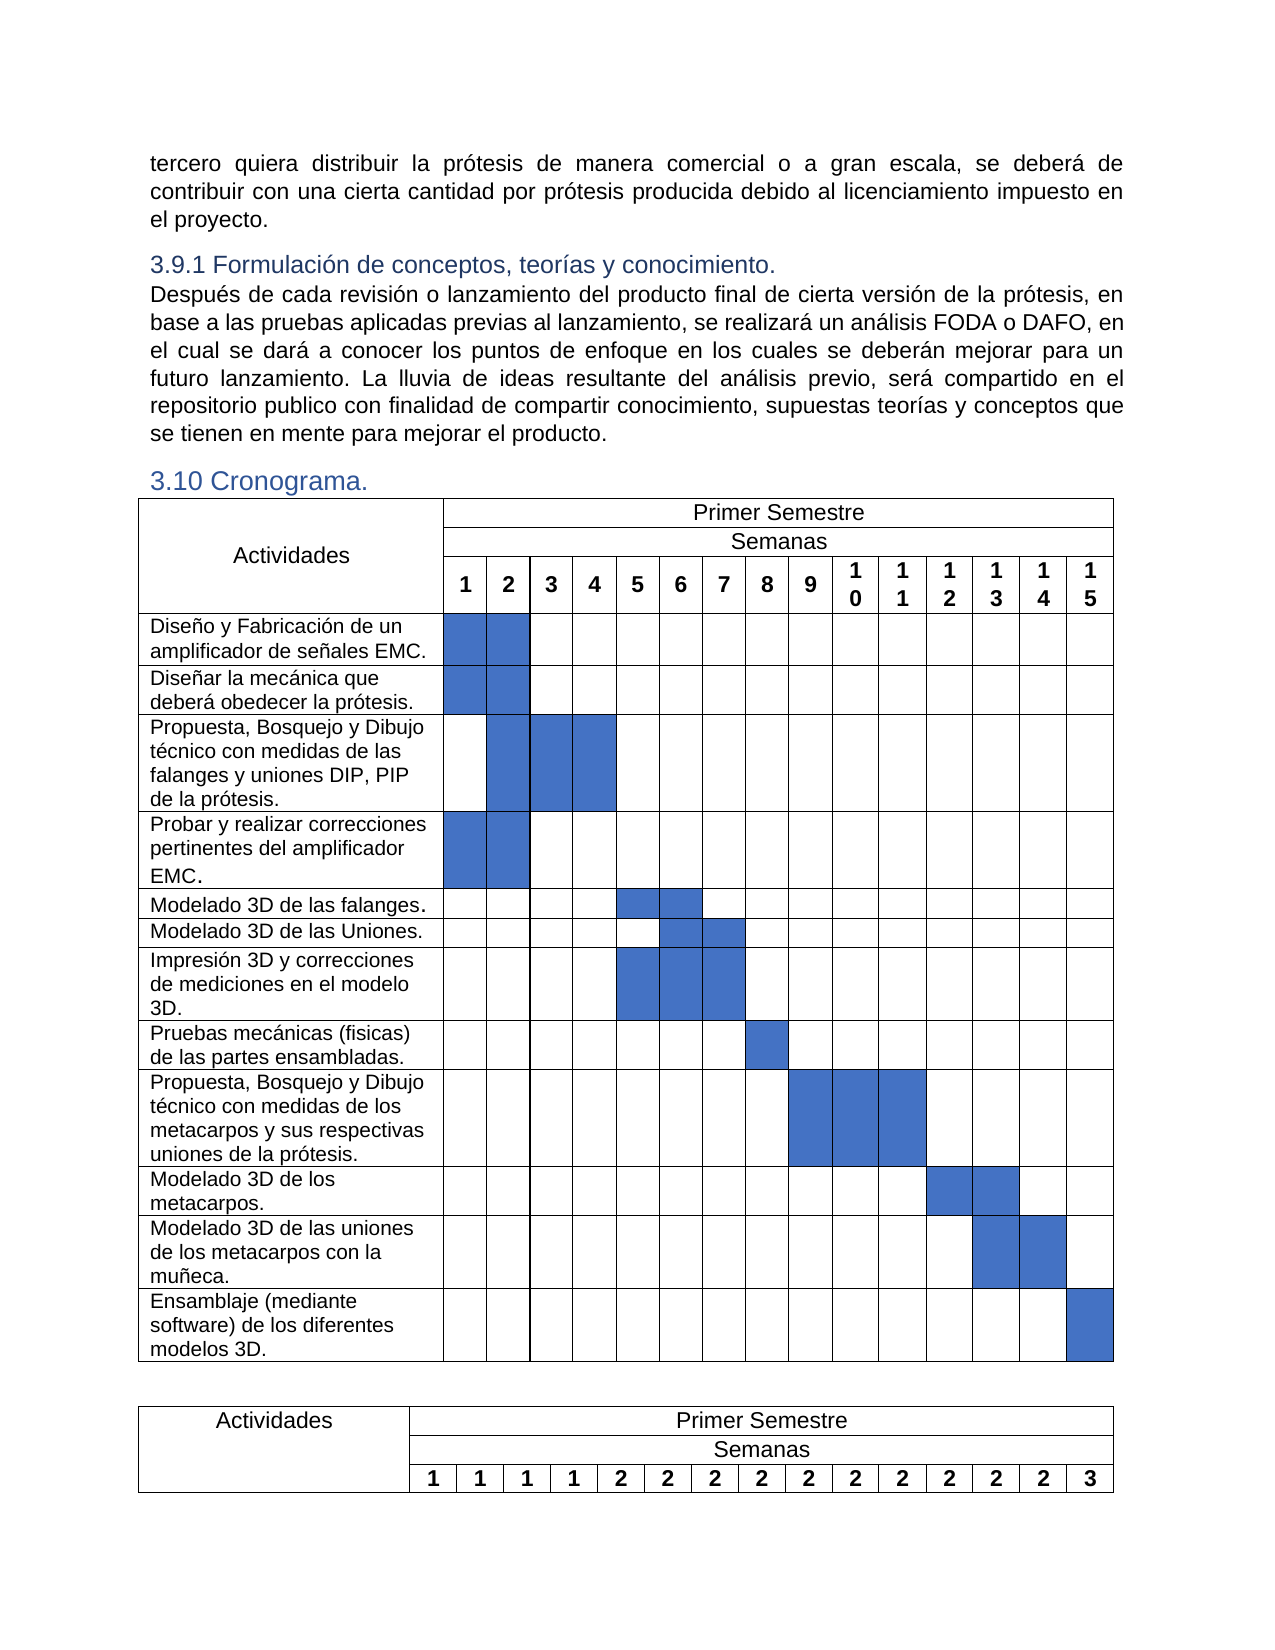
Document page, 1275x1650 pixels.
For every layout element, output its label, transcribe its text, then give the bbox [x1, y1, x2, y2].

table_cell [746, 919, 788, 947]
table_cell [531, 1021, 572, 1069]
table_cell [703, 715, 745, 811]
table_cell [660, 948, 702, 1020]
table_cell [444, 889, 486, 918]
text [150, 150, 1125, 232]
table_cell 4 [573, 557, 616, 613]
table_cell [833, 812, 878, 888]
table_cell [617, 614, 659, 665]
table_cell [927, 1021, 972, 1069]
table_cell [703, 1167, 745, 1215]
table_cell [703, 1289, 745, 1361]
table_cell Modelado 3D de las uniones de los metacarpos con la muñeca. [139, 1216, 443, 1288]
table_cell [617, 1167, 659, 1215]
table_cell 17 [457, 1465, 503, 1492]
table_cell [617, 919, 659, 947]
table_cell [444, 1289, 486, 1361]
table_cell [487, 919, 529, 947]
table_cell 7 [703, 557, 745, 613]
table_cell [746, 1167, 788, 1215]
table_cell [531, 666, 572, 714]
table_cell Diseñar la mecánica que deberá obedecer la prótesis. [139, 666, 443, 714]
table_cell [444, 948, 486, 1020]
table_cell 10 [833, 557, 878, 613]
table_cell [1020, 889, 1066, 918]
table_cell [487, 666, 529, 714]
table_cell Ensamblaje (mediante software) de los diferentes modelos 3D. [139, 1289, 443, 1361]
table_cell 30 [1067, 1465, 1113, 1492]
table_cell [703, 666, 745, 714]
table_cell [531, 1216, 572, 1288]
table_header Actividades [139, 499, 443, 613]
table_cell [789, 1289, 832, 1361]
table_cell [973, 1289, 1019, 1361]
table_cell [746, 889, 788, 918]
table_cell [617, 1289, 659, 1361]
table_cell [617, 1021, 659, 1069]
table_cell [1020, 715, 1066, 811]
table_cell [531, 889, 572, 918]
table_cell [1020, 1167, 1066, 1215]
table_cell [746, 1070, 788, 1166]
table_cell [746, 715, 788, 811]
table_cell Modelado 3D de los metacarpos. [139, 1167, 443, 1215]
table_cell [531, 1289, 572, 1361]
table_cell [1067, 1216, 1113, 1288]
table_cell [789, 1216, 832, 1288]
table_cell [444, 666, 486, 714]
table_cell [444, 1167, 486, 1215]
table_cell [444, 1070, 486, 1166]
table_cell Semanas [410, 1436, 1113, 1464]
table_cell Propuesta, Bosquejo y Dibujo técnico con medidas de las falanges y uniones DIP, PIP de la prótesis. [139, 715, 443, 811]
table_cell 27 [927, 1465, 972, 1492]
table_cell 15 [1067, 557, 1113, 613]
subtitle 3.9.1 Formulación de conceptos, teorías y conocimiento. [150, 250, 1125, 279]
table_cell [1067, 715, 1113, 811]
table_cell [531, 715, 572, 811]
table_cell [789, 948, 832, 1020]
table_header Actividades [139, 1407, 409, 1492]
table_cell [703, 812, 745, 888]
table_cell [927, 1167, 972, 1215]
table_cell [617, 1216, 659, 1288]
table_cell 25 [833, 1465, 878, 1492]
table_cell [660, 1021, 702, 1069]
table_cell [1020, 1289, 1066, 1361]
text Después de cada revisión o lanzamiento del producto final de cierta versión de la prótesis, en base a las pruebas aplicadas previas al lanzamiento, se realizará un análisis FODA o DAFO, en el cual se dará a conocer los puntos de enfoque en los cuales se deberán mejorar para un futuro lanzamiento. La lluvia de ideas resultante del análisis previo, será compartido en el repositorio publico con finalidad de compartir conocimiento, supuestas teorías y conceptos que se tienen en mente para mejorar el producto. [150, 281, 1125, 447]
table_cell [789, 666, 832, 714]
table_cell [487, 614, 529, 665]
table_cell [531, 1070, 572, 1166]
table_cell [927, 889, 972, 918]
table_cell [660, 889, 702, 918]
table_cell [973, 715, 1019, 811]
table_cell [879, 1070, 926, 1166]
table_cell [660, 812, 702, 888]
table_cell [833, 1167, 878, 1215]
table_cell [973, 889, 1019, 918]
table_cell [1067, 812, 1113, 888]
table_cell [746, 1021, 788, 1069]
table_cell [833, 715, 878, 811]
table_cell [573, 666, 616, 714]
table_cell [660, 1289, 702, 1361]
table_cell [927, 715, 972, 811]
table_cell [789, 1021, 832, 1069]
table_cell [1067, 1167, 1113, 1215]
table_cell [973, 666, 1019, 714]
table_cell [789, 919, 832, 947]
table_cell [833, 948, 878, 1020]
table_cell [879, 919, 926, 947]
table_cell [487, 812, 529, 888]
table_cell [789, 1070, 832, 1166]
table_cell 2 [487, 557, 529, 613]
table_cell Propuesta, Bosquejo y Dibujo técnico con medidas de los metacarpos y sus respectivas uniones de la prótesis. [139, 1070, 443, 1166]
table_cell [927, 812, 972, 888]
table_cell [833, 889, 878, 918]
table_cell [444, 715, 486, 811]
table_cell [1020, 948, 1066, 1020]
table_cell [833, 1289, 878, 1361]
subtitle 3.10 Cronograma. [150, 465, 1125, 496]
table_cell [1067, 614, 1113, 665]
table_cell [1067, 1070, 1113, 1166]
table_cell [879, 715, 926, 811]
table_cell [879, 1216, 926, 1288]
table_cell 19 [551, 1465, 597, 1492]
table_cell [1020, 812, 1066, 888]
table_cell [879, 614, 926, 665]
table_cell [444, 1021, 486, 1069]
table_cell 5 [617, 557, 659, 613]
table_cell [833, 1216, 878, 1288]
table_cell [973, 812, 1019, 888]
table_cell [1020, 1021, 1066, 1069]
table_cell Semanas [444, 528, 1113, 556]
table_cell Modelado 3D de las Uniones. [139, 919, 443, 947]
table_header Primer Semestre [410, 1407, 1113, 1435]
table_cell [531, 1167, 572, 1215]
table_cell Impresión 3D y correcciones de mediciones en el modelo 3D. [139, 948, 443, 1020]
table_cell [573, 715, 616, 811]
table_cell [703, 889, 745, 918]
table_cell [1067, 889, 1113, 918]
table_cell [573, 812, 616, 888]
table_cell [573, 1216, 616, 1288]
table_cell [617, 1070, 659, 1166]
table_cell [487, 948, 529, 1020]
table_cell [660, 1216, 702, 1288]
table_cell [573, 919, 616, 947]
table_cell [973, 1167, 1019, 1215]
table_cell [444, 614, 486, 665]
table_cell [1020, 919, 1066, 947]
table_cell [660, 614, 702, 665]
table_cell [879, 666, 926, 714]
table_cell 26 [879, 1465, 926, 1492]
table_cell [660, 1167, 702, 1215]
table_cell [703, 614, 745, 665]
table_cell [703, 1021, 745, 1069]
table_cell [746, 1289, 788, 1361]
table_cell [789, 889, 832, 918]
table_cell [879, 1021, 926, 1069]
table_cell [703, 948, 745, 1020]
table_cell Probar y realizar correcciones pertinentes del amplificador EMC. [139, 812, 443, 888]
table_cell 22 [692, 1465, 738, 1492]
table_cell 13 [973, 557, 1019, 613]
table_cell [703, 919, 745, 947]
table_cell [1067, 666, 1113, 714]
table_cell 14 [1020, 557, 1066, 613]
table_cell [973, 1216, 1019, 1288]
table_cell Modelado 3D de las falanges. [139, 889, 443, 918]
table_cell [973, 1021, 1019, 1069]
table_cell [973, 614, 1019, 665]
table_cell [789, 812, 832, 888]
table_cell [973, 919, 1019, 947]
table_cell [973, 1070, 1019, 1166]
table_cell [1067, 1021, 1113, 1069]
table_cell [746, 666, 788, 714]
table_cell [660, 1070, 702, 1166]
table_cell [1020, 666, 1066, 714]
table_cell 3 [531, 557, 572, 613]
table_cell [927, 666, 972, 714]
table_cell [1067, 1289, 1113, 1361]
table_cell [833, 1070, 878, 1166]
table_cell [703, 1070, 745, 1166]
table_cell [573, 948, 616, 1020]
table_cell [927, 1289, 972, 1361]
table_cell [660, 666, 702, 714]
table_cell [487, 1289, 529, 1361]
table_cell 6 [660, 557, 702, 613]
table_cell 12 [927, 557, 972, 613]
table_cell [1067, 919, 1113, 947]
table_cell [927, 1070, 972, 1166]
table_cell [879, 889, 926, 918]
table_cell [833, 666, 878, 714]
table_cell 11 [879, 557, 926, 613]
table_cell [444, 919, 486, 947]
table_cell [531, 614, 572, 665]
table_cell 8 [746, 557, 788, 613]
table_cell [746, 812, 788, 888]
table_cell [573, 889, 616, 918]
table_cell 28 [973, 1465, 1019, 1492]
table_cell [1020, 614, 1066, 665]
table_cell [487, 889, 529, 918]
table_cell [789, 614, 832, 665]
table_cell [927, 614, 972, 665]
table_cell [573, 614, 616, 665]
table_cell [927, 919, 972, 947]
table_cell [573, 1289, 616, 1361]
table_cell [573, 1167, 616, 1215]
table_header Primer Semestre [444, 499, 1113, 527]
table_cell [879, 1167, 926, 1215]
table_cell [1067, 948, 1113, 1020]
table_cell [879, 1289, 926, 1361]
table_cell 9 [789, 557, 832, 613]
table_cell [487, 1167, 529, 1215]
table_cell [617, 948, 659, 1020]
table_cell [617, 889, 659, 918]
table_cell [879, 812, 926, 888]
table_cell 23 [739, 1465, 785, 1492]
table_cell 1 [444, 557, 486, 613]
table_cell [617, 812, 659, 888]
table_cell [746, 1216, 788, 1288]
table_cell [573, 1021, 616, 1069]
table_cell [927, 948, 972, 1020]
table_cell 29 [1020, 1465, 1066, 1492]
table_cell [531, 948, 572, 1020]
table_cell [487, 715, 529, 811]
table_cell [833, 919, 878, 947]
table_cell [487, 1216, 529, 1288]
table_cell [660, 715, 702, 811]
table_cell 16 [410, 1465, 456, 1492]
table_cell [703, 1216, 745, 1288]
table_cell [973, 948, 1019, 1020]
table_cell 21 [645, 1465, 691, 1492]
table_cell [660, 919, 702, 947]
table_cell [444, 1216, 486, 1288]
table_cell [1020, 1216, 1066, 1288]
table_cell [487, 1070, 529, 1166]
table_cell 20 [598, 1465, 644, 1492]
table_cell [573, 1070, 616, 1166]
table_cell [879, 948, 926, 1020]
table_cell [617, 715, 659, 811]
table_cell [531, 919, 572, 947]
table_cell [746, 948, 788, 1020]
table_cell [617, 666, 659, 714]
table_cell [487, 1021, 529, 1069]
table_cell [789, 715, 832, 811]
table_cell [746, 614, 788, 665]
table_cell [927, 1216, 972, 1288]
table_cell 18 [504, 1465, 550, 1492]
table_cell [789, 1167, 832, 1215]
table_cell [444, 812, 486, 888]
table_cell [833, 614, 878, 665]
table_cell Pruebas mecánicas (fisicas) de las partes ensambladas. [139, 1021, 443, 1069]
table_cell 24 [786, 1465, 832, 1492]
table_cell Diseño y Fabricación de un amplificador de señales EMC. [139, 614, 443, 665]
table_cell [833, 1021, 878, 1069]
table_cell [1020, 1070, 1066, 1166]
table_cell [531, 812, 572, 888]
